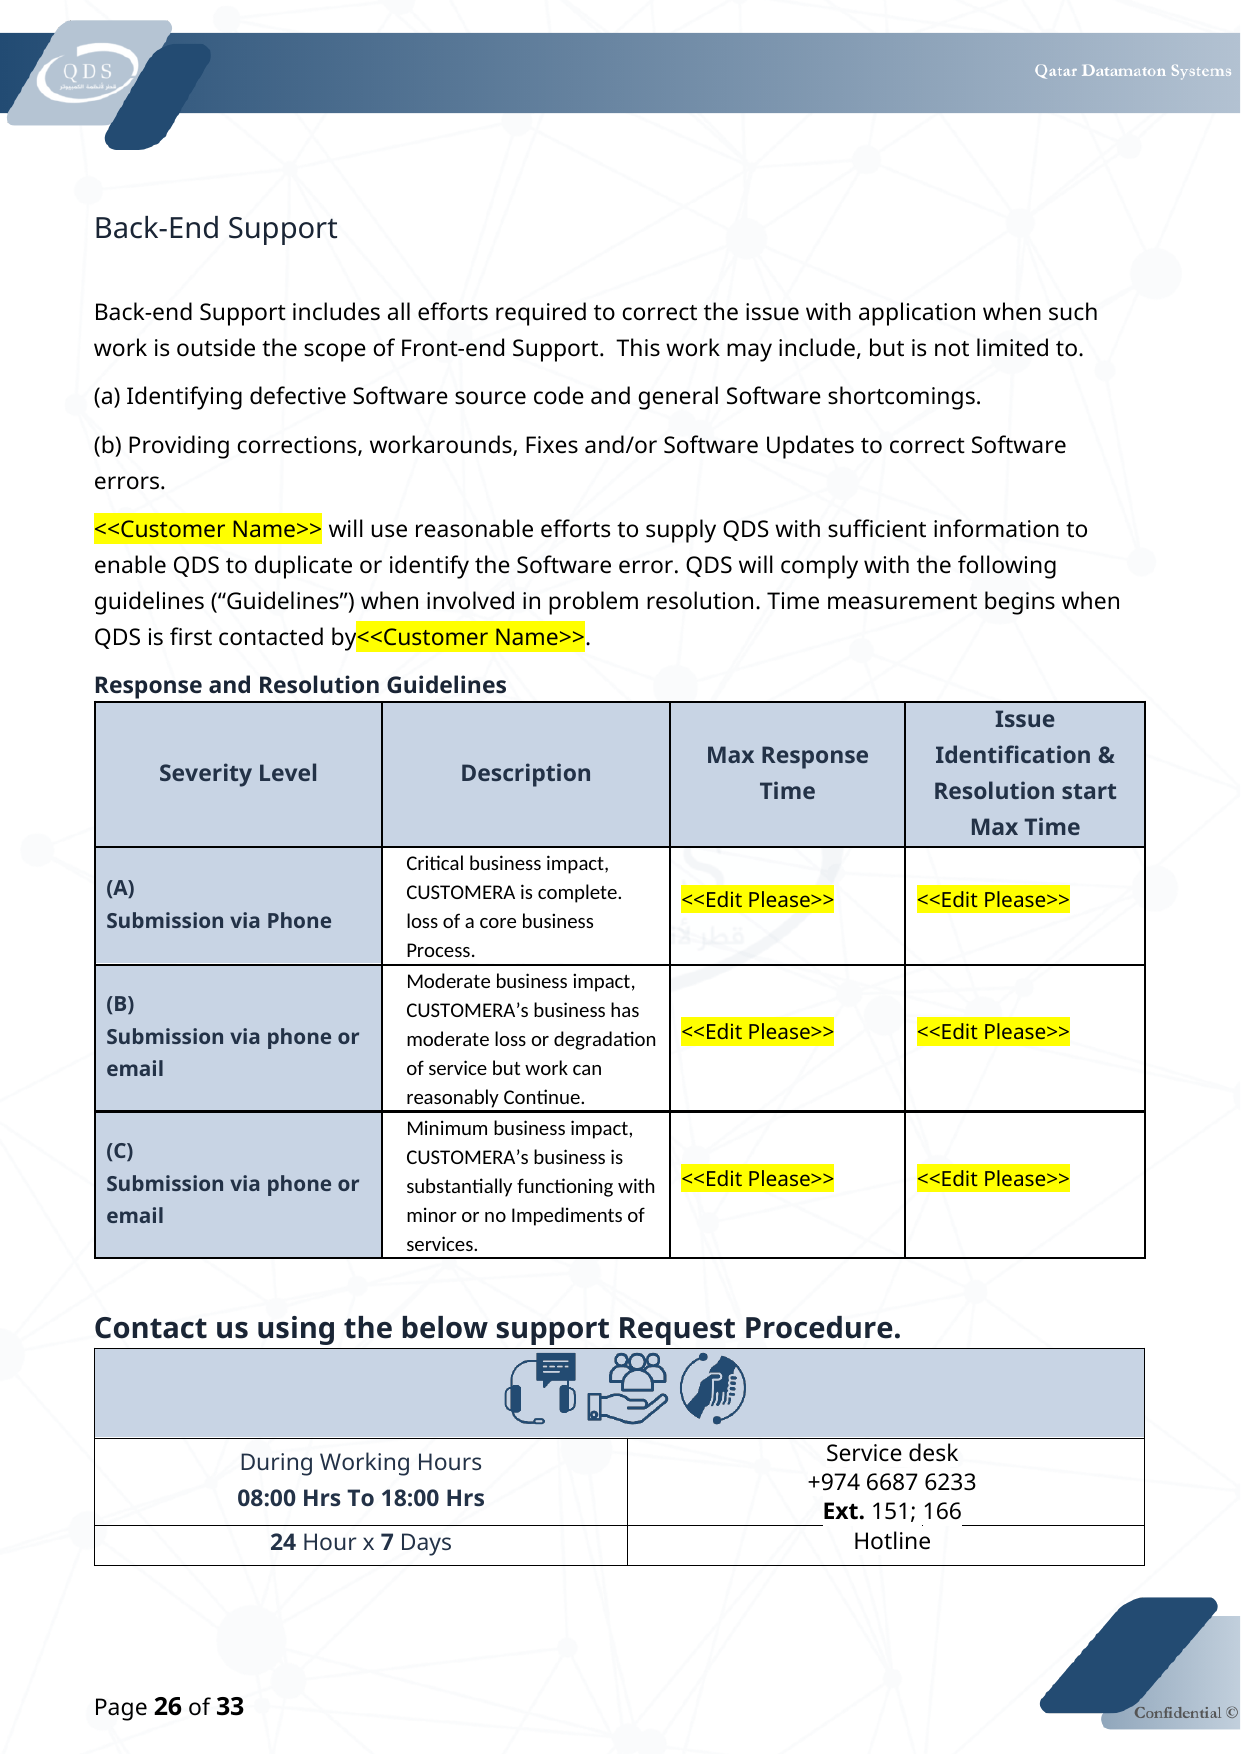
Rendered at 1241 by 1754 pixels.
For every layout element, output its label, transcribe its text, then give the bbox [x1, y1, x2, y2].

table_cell (A) Submission via Phone [96, 848, 381, 963]
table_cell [628, 1526, 1144, 1565]
table_cell <<Edit Please>> [671, 966, 904, 1110]
table_cell <<Edit Please>> [671, 1113, 904, 1257]
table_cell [95, 1526, 627, 1565]
table_header Issue Identification & Resolution start Max Time [906, 703, 1144, 846]
text (a) Identifying defective Software source code and general Software shortcomings. [94, 380, 1144, 412]
table_cell Service desk +974 6687 6233 Ext. 151; 166 [628, 1439, 1144, 1525]
table_cell During Working Hours 08:00 Hrs To 18:00 Hrs [95, 1439, 627, 1525]
table_cell <<Edit Please>> [906, 966, 1144, 1110]
table_cell <<Edit Please>> [671, 848, 904, 963]
text (b) Providing corrections, workarounds, Fixes and/or Software Updates to correct Software errors. [94, 429, 1144, 496]
picture [0, 0, 1241, 1754]
table_cell (C) Submission via phone or email [96, 1113, 381, 1257]
subtitle Contact us using the below support Request Procedure. [94, 1308, 1144, 1347]
table_cell (B) Submission via phone or email [96, 966, 381, 1110]
text <<Customer Name>> will use reasonable efforts to supply QDS with sufficient information to enable QDS to duplicate or identify the Software error. QDS will comply with the following guidelines (“Guidelines”) when involved in problem resolution. Time measurement begins when QDS is first contacted by<<Customer Name>>. [94, 513, 1144, 652]
table_header [95, 1349, 1144, 1437]
subtitle Response and Resolution Guidelines [94, 669, 1144, 701]
table_header Max Response Time [671, 703, 904, 846]
text Back-end Support includes all efforts required to correct the issue with application when such work is outside the scope of Front-end Support. This work may include, but is not limited to. [94, 296, 1144, 363]
table_cell Moderate business impact, CUSTOMERA’s business has moderate loss or degradation of service but work can reasonably Continue. [383, 966, 669, 1110]
table_header Severity Level [96, 703, 381, 846]
table_header Description [383, 703, 669, 846]
table_cell <<Edit Please>> [906, 848, 1144, 963]
subtitle Back-End Support [94, 208, 1144, 247]
table_cell Minimum business impact, CUSTOMERA’s business is substantially functioning with minor or no Impediments of services. [383, 1113, 669, 1257]
table_cell Critical business impact, CUSTOMERA is complete. loss of a core business Process. [383, 848, 669, 963]
table_cell <<Edit Please>> [906, 1113, 1144, 1257]
